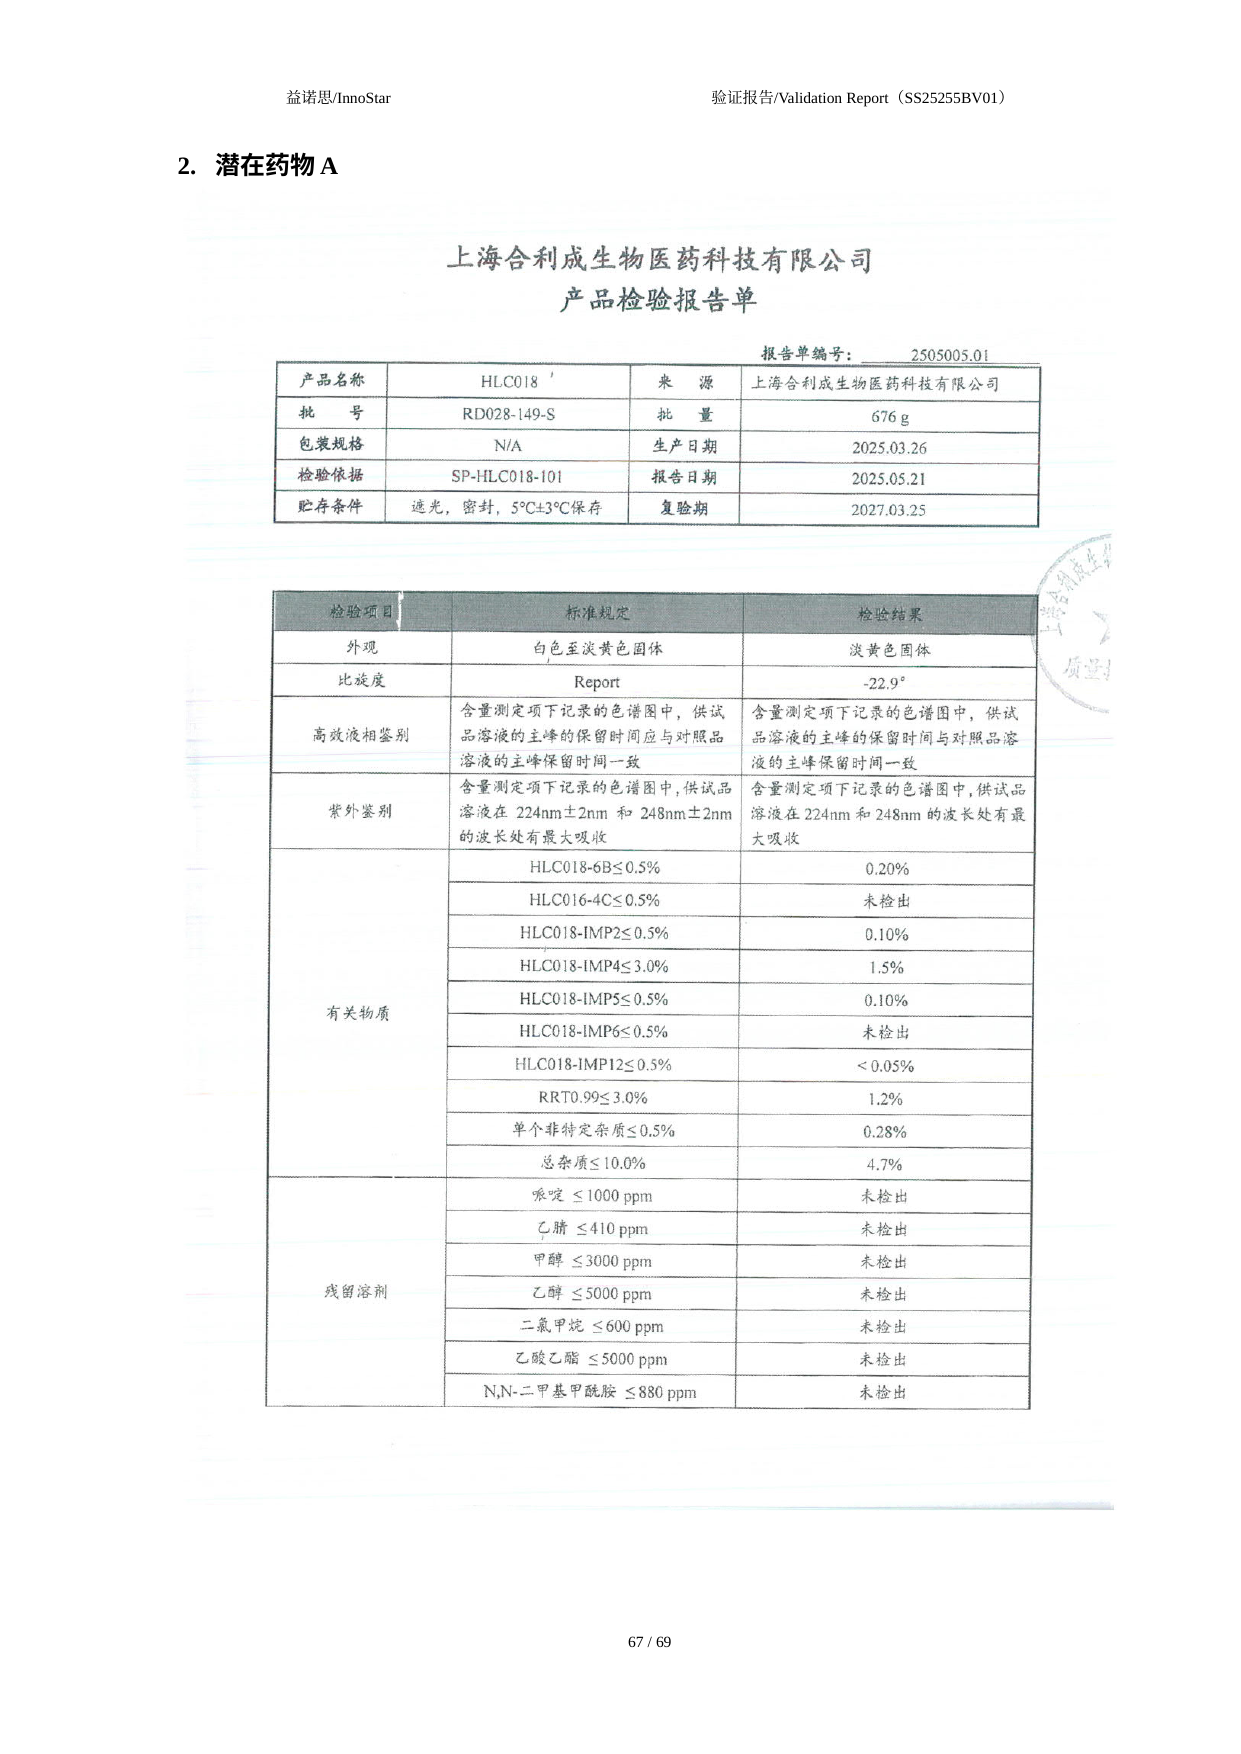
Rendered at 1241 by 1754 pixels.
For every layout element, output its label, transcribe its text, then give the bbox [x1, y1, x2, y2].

list 潜在药物A [177, 148, 1122, 181]
picture [177, 181, 1123, 1519]
